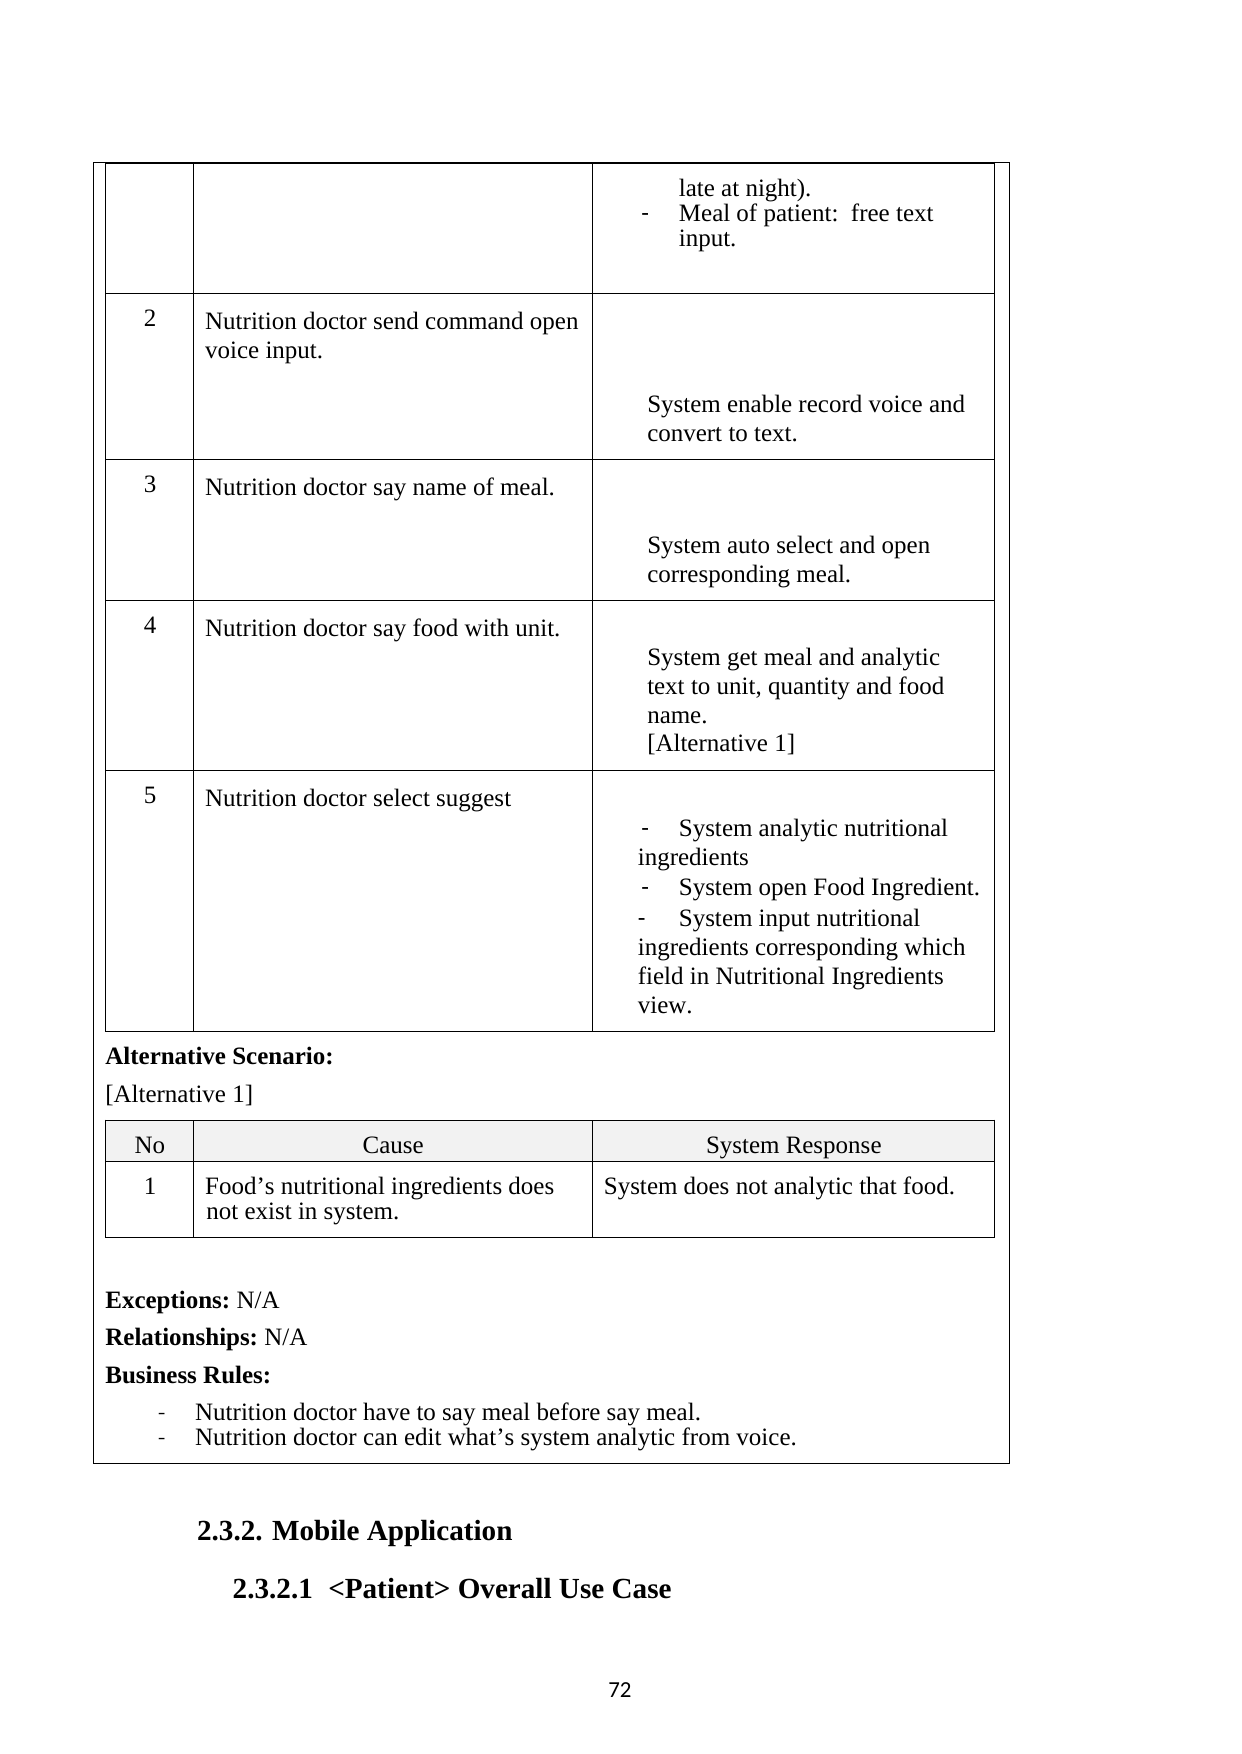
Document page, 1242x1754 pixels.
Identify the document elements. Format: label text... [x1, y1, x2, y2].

subtitle <Patient> Overall Use Case [232, 1572, 1146, 1605]
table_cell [94, 163, 1009, 1463]
subtitle Mobile Application [197, 1513, 1146, 1547]
